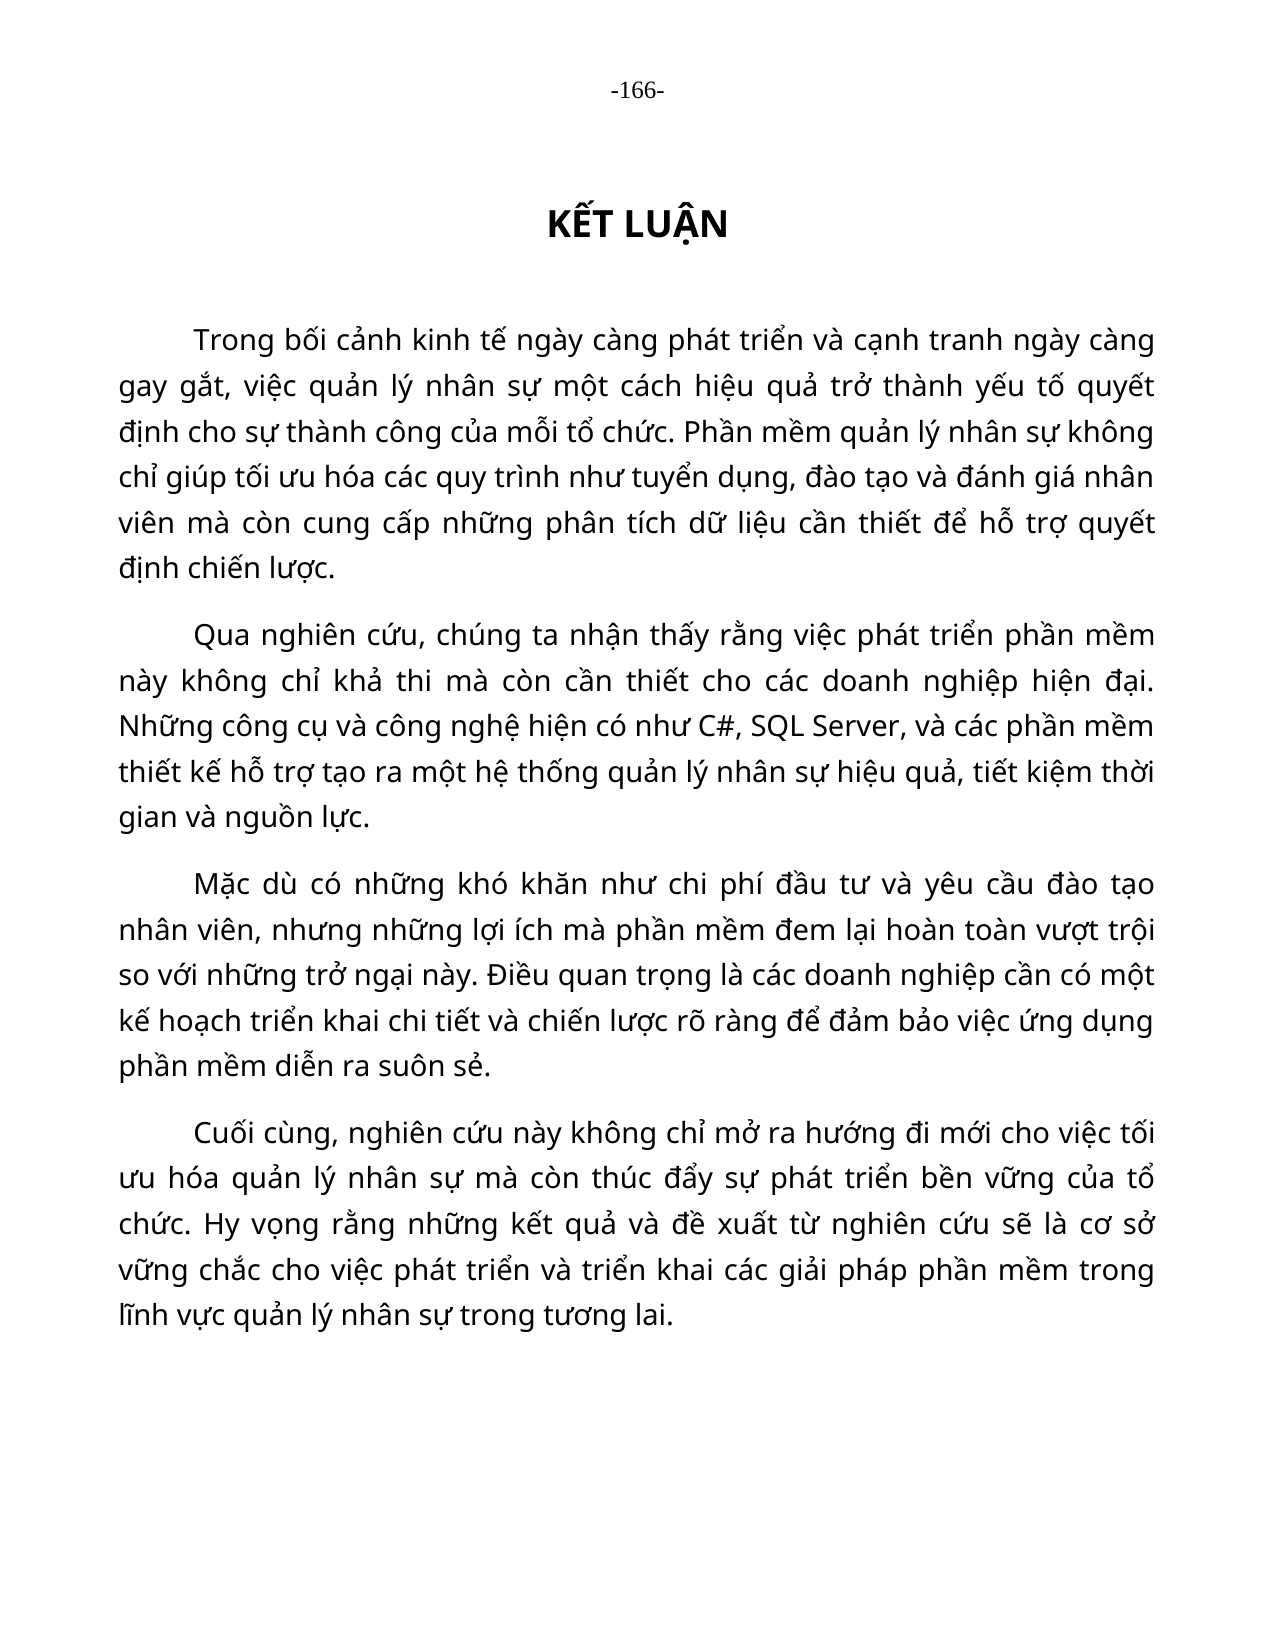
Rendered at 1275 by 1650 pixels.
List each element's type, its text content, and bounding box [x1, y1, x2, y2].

text Cuối cùng, nghiên cứu này không chỉ mở ra hướng đi mới cho việc tối ưu hóa quản lý nhân sự mà còn thúc đẩy sự phát triển bền vững của tổ chức. Hy vọng rằng những kết quả và đề xuất từ nghiên cứu sẽ là cơ sở vững chắc cho việc phát triển và triển khai các giải pháp phần mềm trong lĩnh vực quản lý nhân sự trong tương lai. [118, 1112, 1157, 1334]
subtitle KẾT LUẬN [118, 198, 1157, 249]
text Qua nghiên cứu, chúng ta nhận thấy rằng việc phát triển phần mềm này không chỉ khả thi mà còn cần thiết cho các doanh nghiệp hiện đại. Những công cụ và công nghệ hiện có như C#, SQL Server, và các phần mềm thiết kế hỗ trợ tạo ra một hệ thống quản lý nhân sự hiệu quả, tiết kiệm thời gian và nguồn lực. [118, 614, 1157, 836]
text Mặc dù có những khó khăn như chi phí đầu tư và yêu cầu đào tạo nhân viên, nhưng những lợi ích mà phần mềm đem lại hoàn toàn vượt trội so với những trở ngại này. Điều quan trọng là các doanh nghiệp cần có một kế hoạch triển khai chi tiết và chiến lược rõ ràng để đảm bảo việc ứng dụng phần mềm diễn ra suôn sẻ. [118, 863, 1157, 1085]
text Trong bối cảnh kinh tế ngày càng phát triển và cạnh tranh ngày càng gay gắt, việc quản lý nhân sự một cách hiệu quả trở thành yếu tố quyết định cho sự thành công của mỗi tổ chức. Phần mềm quản lý nhân sự không chỉ giúp tối ưu hóa các quy trình như tuyển dụng, đào tạo và đánh giá nhân viên mà còn cung cấp những phân tích dữ liệu cần thiết để hỗ trợ quyết định chiến lược. [118, 319, 1157, 587]
